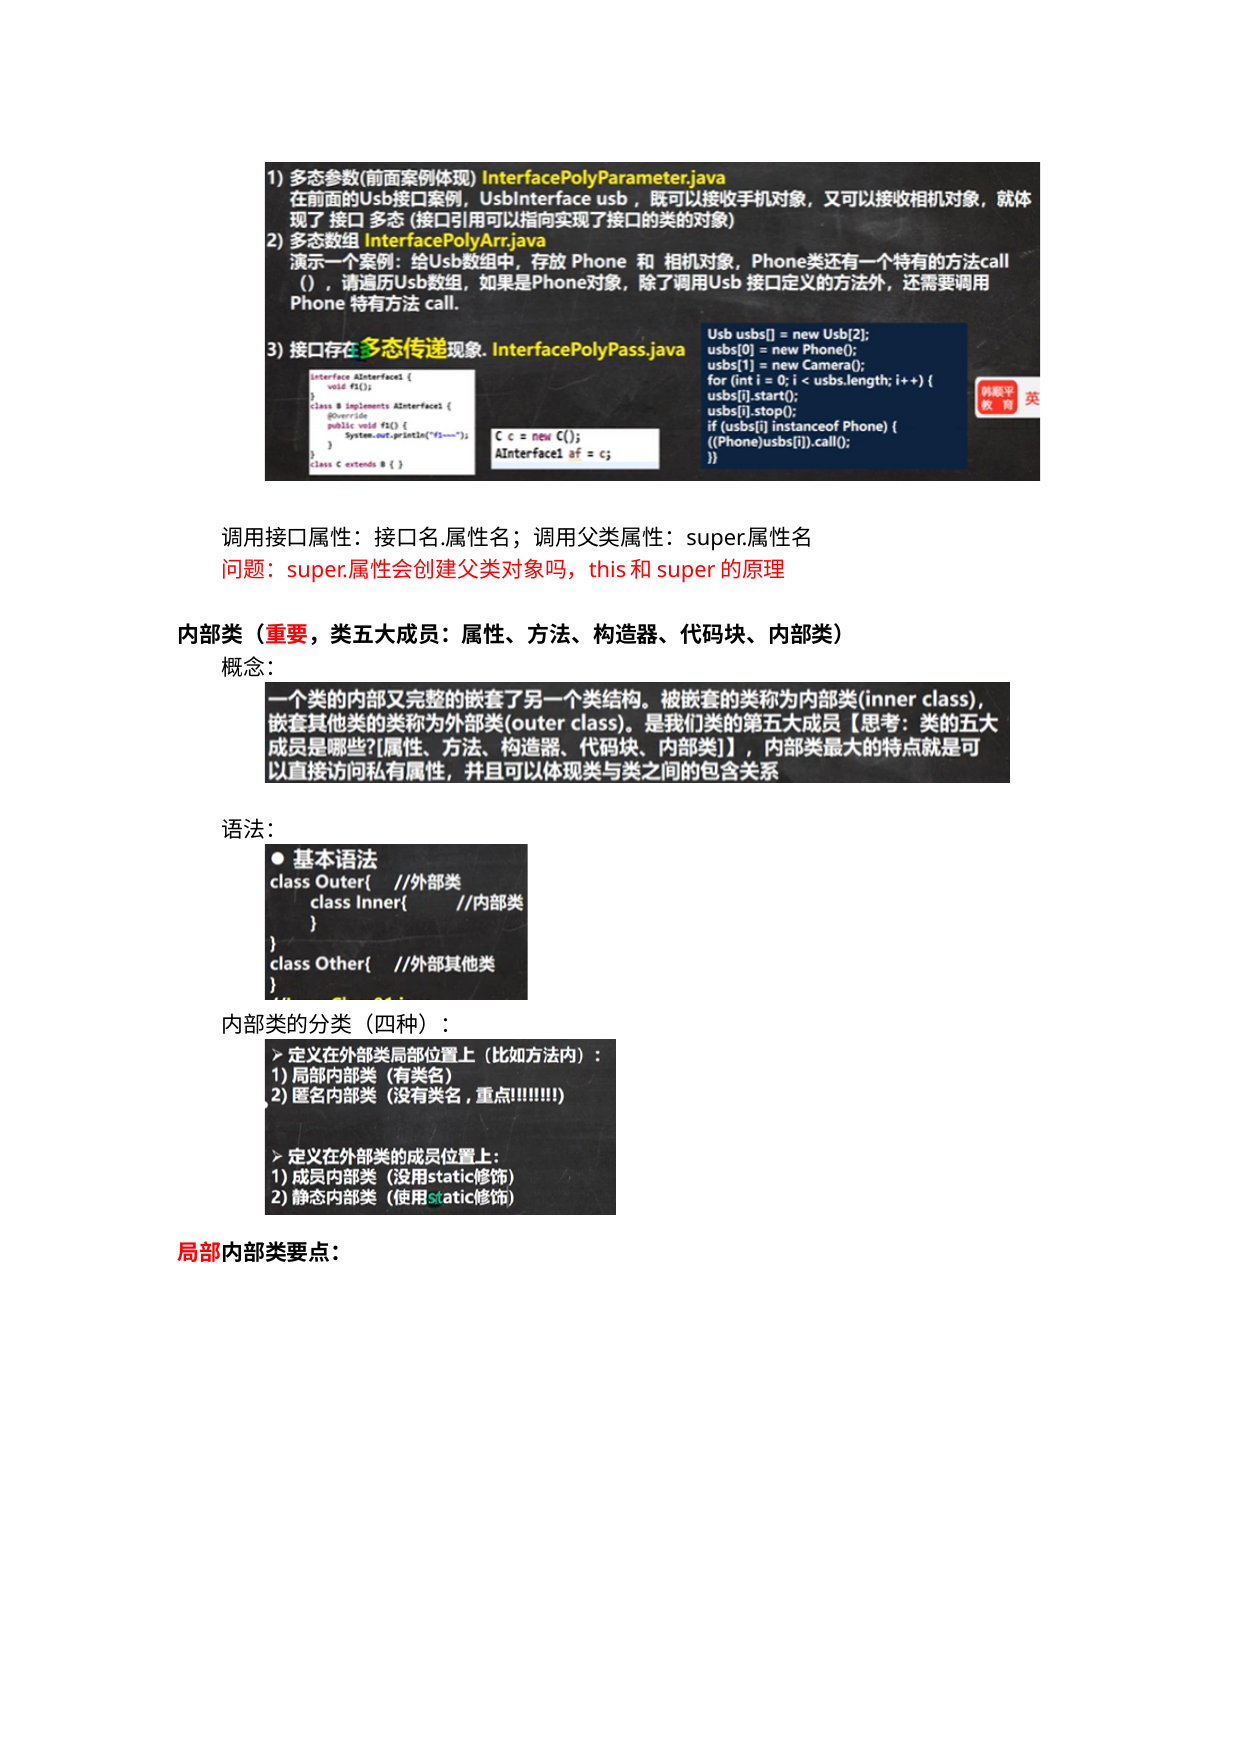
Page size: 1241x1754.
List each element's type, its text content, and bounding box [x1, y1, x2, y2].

picture [264, 844, 528, 1000]
picture [264, 1039, 616, 1215]
text 内部类的分类（四种）： [177, 1007, 1063, 1039]
text 问题：super.属性会创建父类对象吗，this和super的原理 [177, 552, 1063, 584]
text 内部类（重要，类五大成员：属性、方法、构造器、代码块、内部类） [177, 617, 1063, 649]
text 语法： [177, 812, 1063, 844]
picture [264, 162, 1041, 481]
picture [264, 682, 1010, 783]
text 调用接口属性：接口名.属性名；调用父类属性：super.属性名 [177, 519, 1063, 552]
text 局部内部类要点： [177, 1234, 1063, 1267]
text 概念： [177, 649, 1063, 682]
